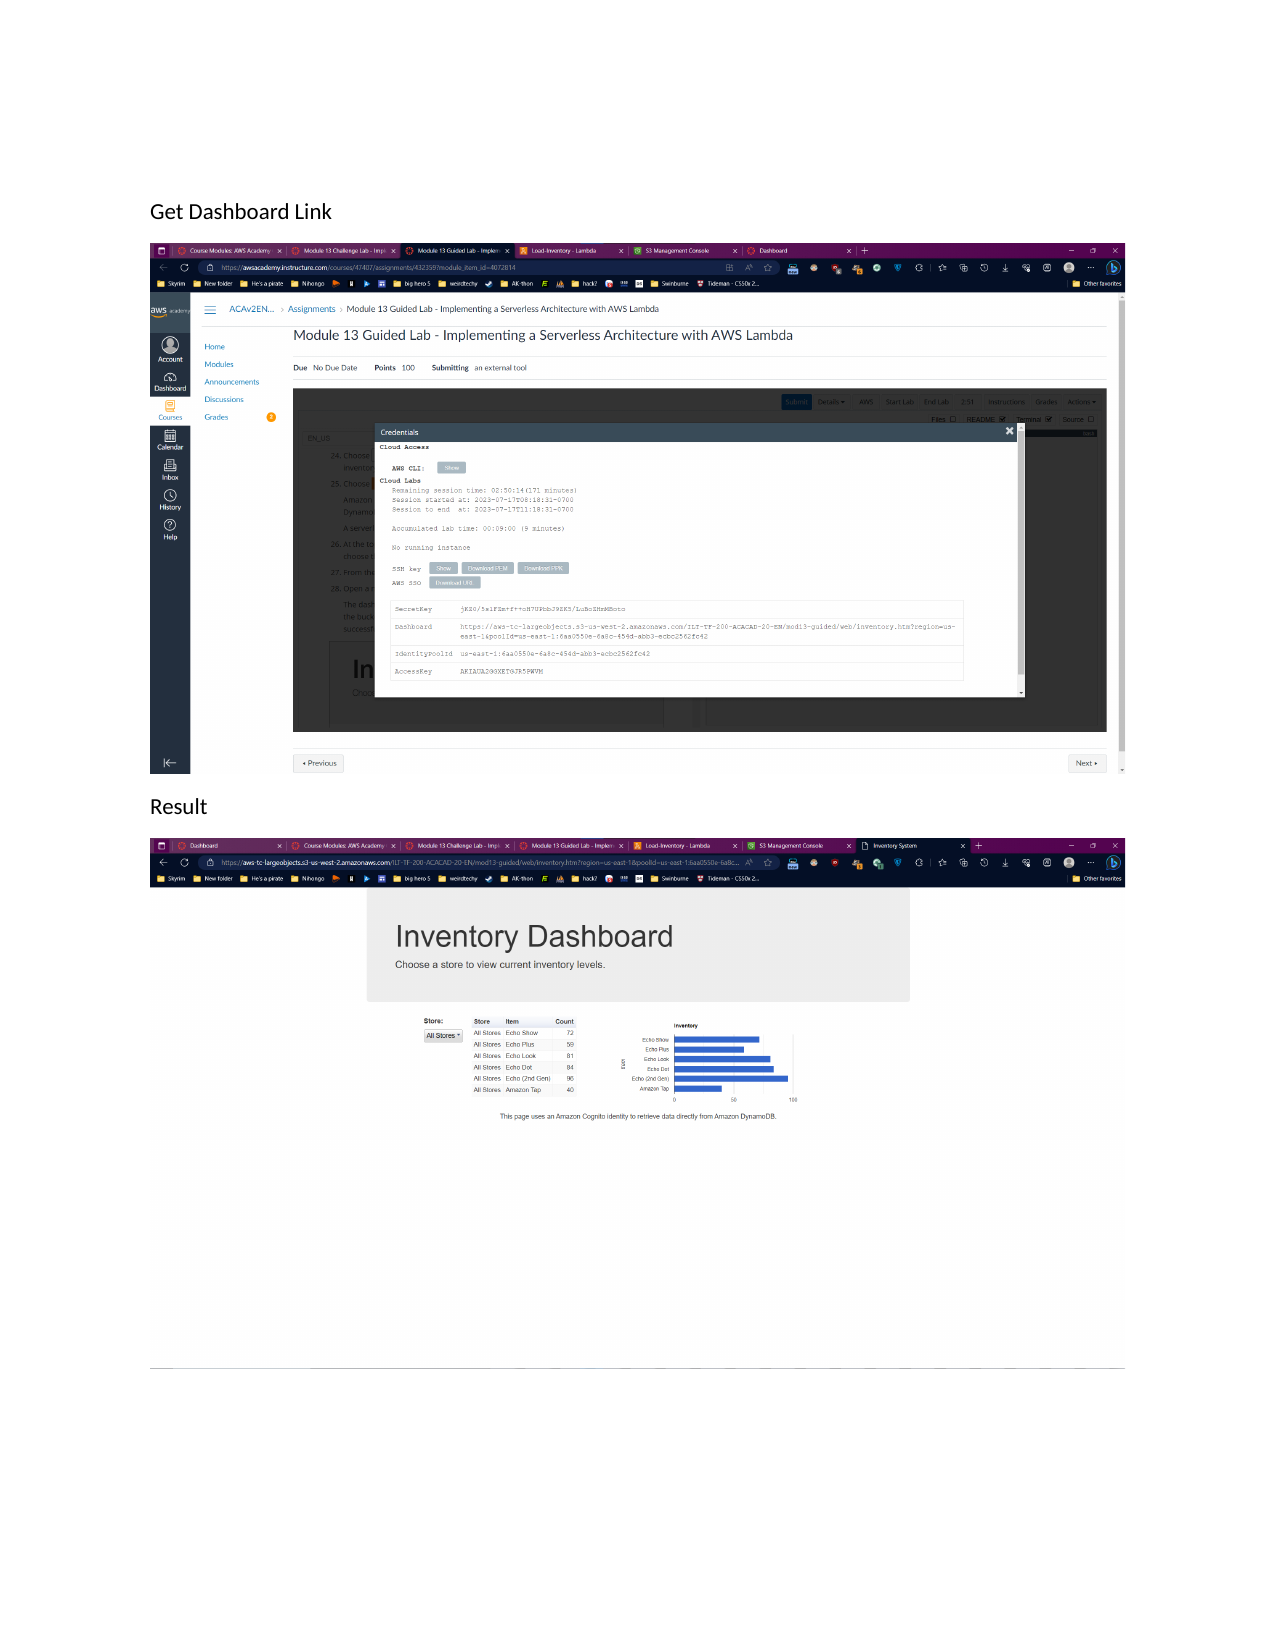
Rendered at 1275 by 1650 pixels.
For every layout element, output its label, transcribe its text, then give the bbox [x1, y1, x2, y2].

text Get Dashboard Link [150, 197, 1125, 225]
picture [150, 243, 1125, 774]
picture [150, 838, 1125, 1369]
text Result [150, 792, 1125, 820]
